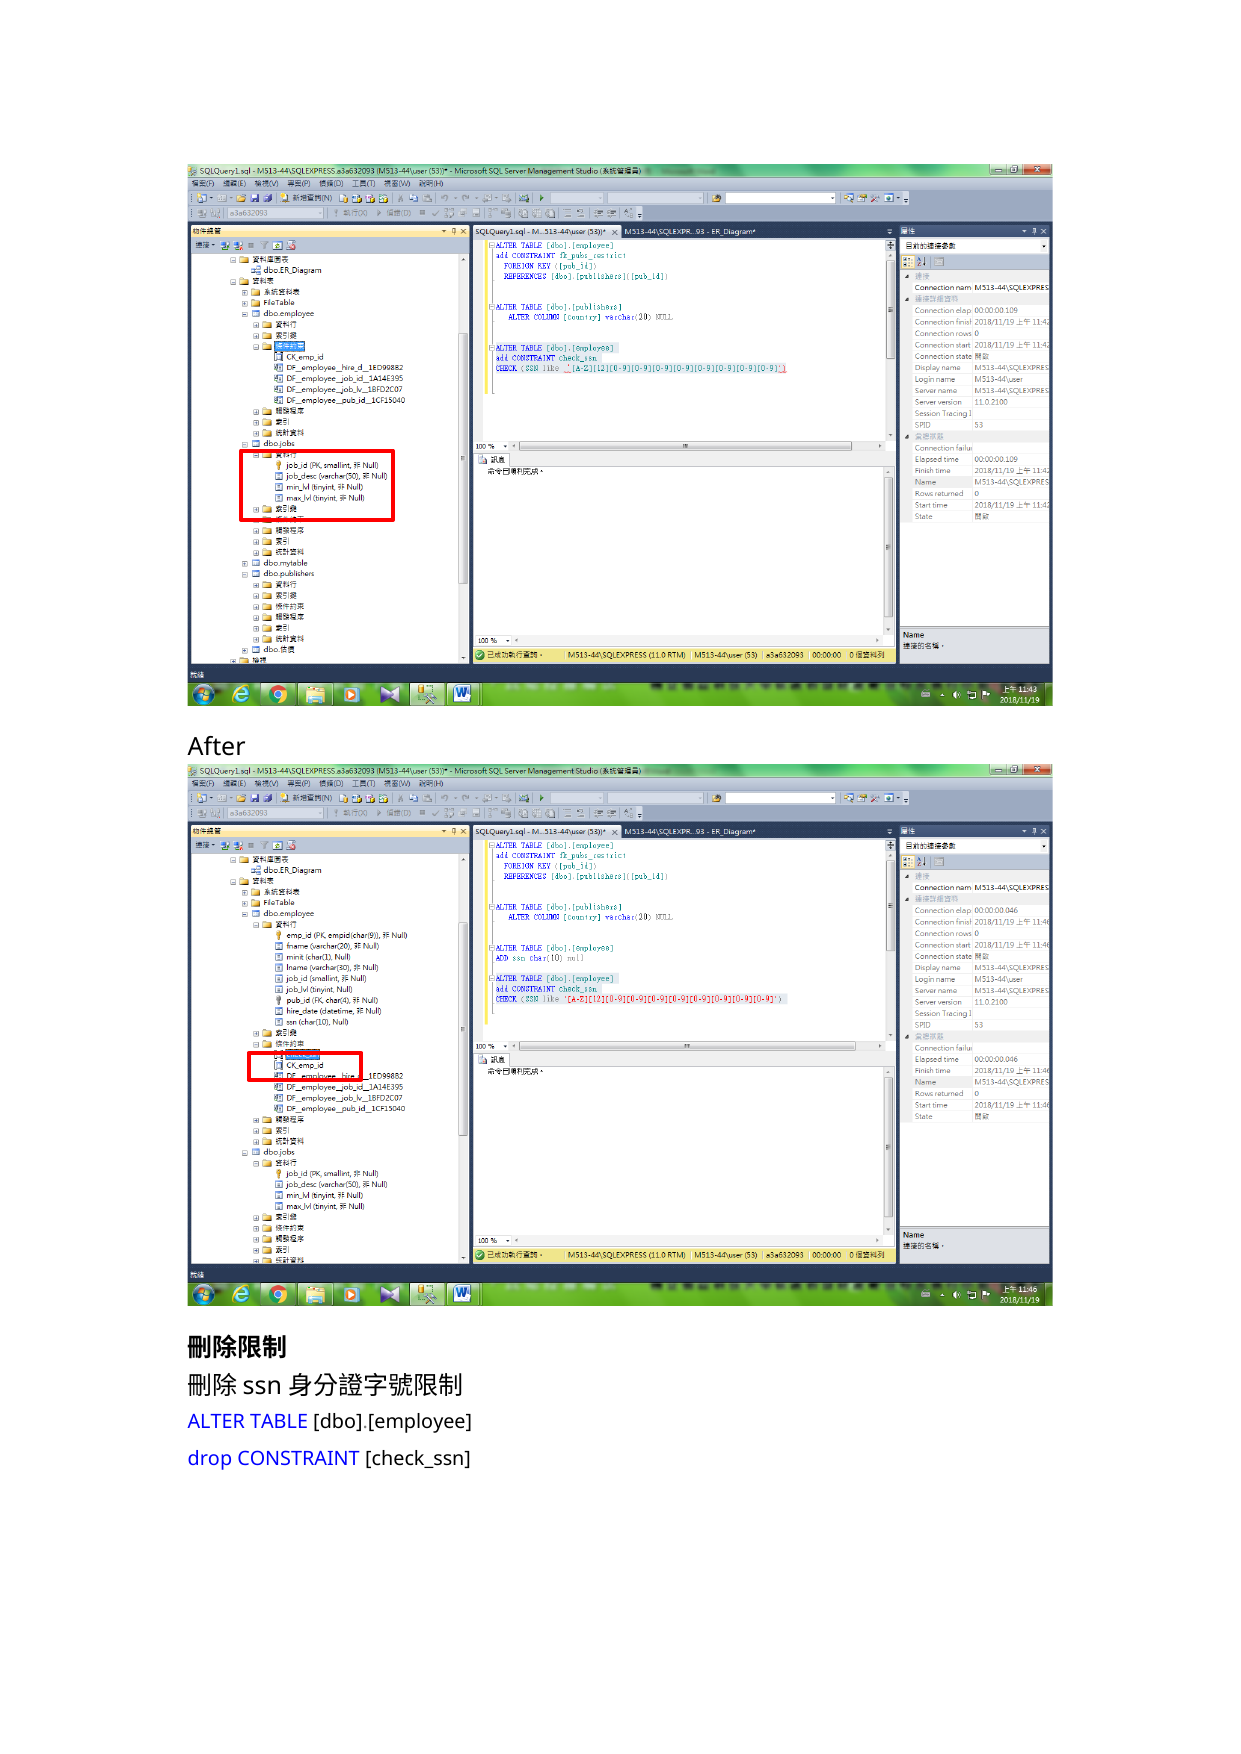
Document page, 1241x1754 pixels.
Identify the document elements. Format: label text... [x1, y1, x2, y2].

picture [187, 164, 1053, 706]
text ALTER TABLE [dbo].[employee] [187, 1402, 1053, 1439]
text 刪除ssn 身分證字號限制 [187, 1364, 1053, 1402]
subtitle 刪除限制 [187, 1327, 1053, 1364]
text After [187, 727, 1053, 764]
picture [187, 764, 1053, 1306]
text drop CONSTRAINT [check_ssn] [187, 1439, 1053, 1477]
